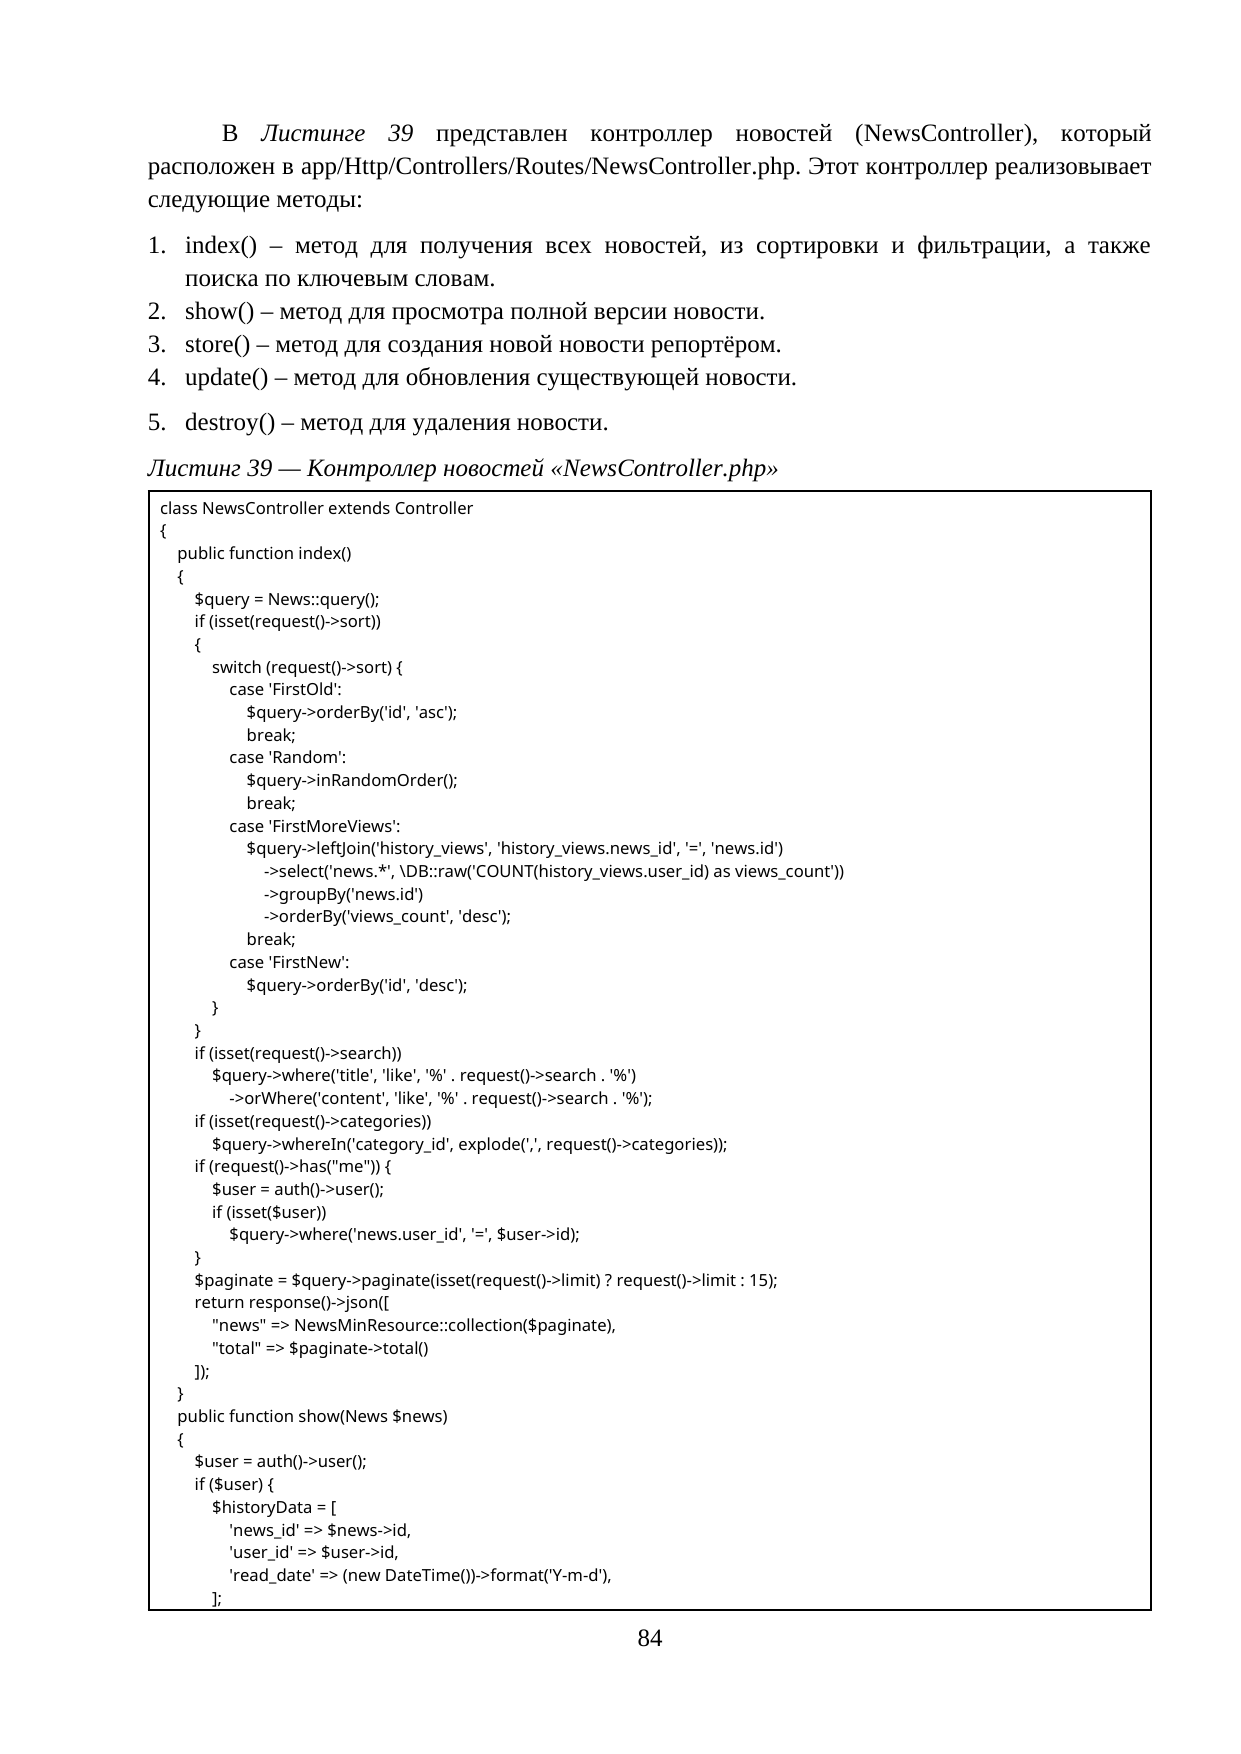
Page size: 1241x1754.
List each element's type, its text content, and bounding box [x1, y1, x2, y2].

text В Листинге 39 представлен контроллер новостей (NewsController), который расположен в app/Http/Controllers/Routes/NewsController.php. Этот контроллер реализовывает следующие методы: [148, 118, 1152, 213]
list store() – метод для создания новой новости репортёром. [148, 329, 1152, 357]
list index() – метод для получения всех новостей, из сортировки и фильтрации, а также поиска по ключевым словам. [148, 230, 1152, 291]
list show() – метод для просмотра полной версии новости. [148, 296, 1152, 324]
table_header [150, 492, 1150, 1609]
list Листинг 39 — Контроллер новостей «NewsController.php» [148, 453, 1152, 482]
list destroy() – метод для удаления новости. [148, 407, 1152, 436]
list update() – метод для обновления существующей новости. [148, 362, 1152, 391]
